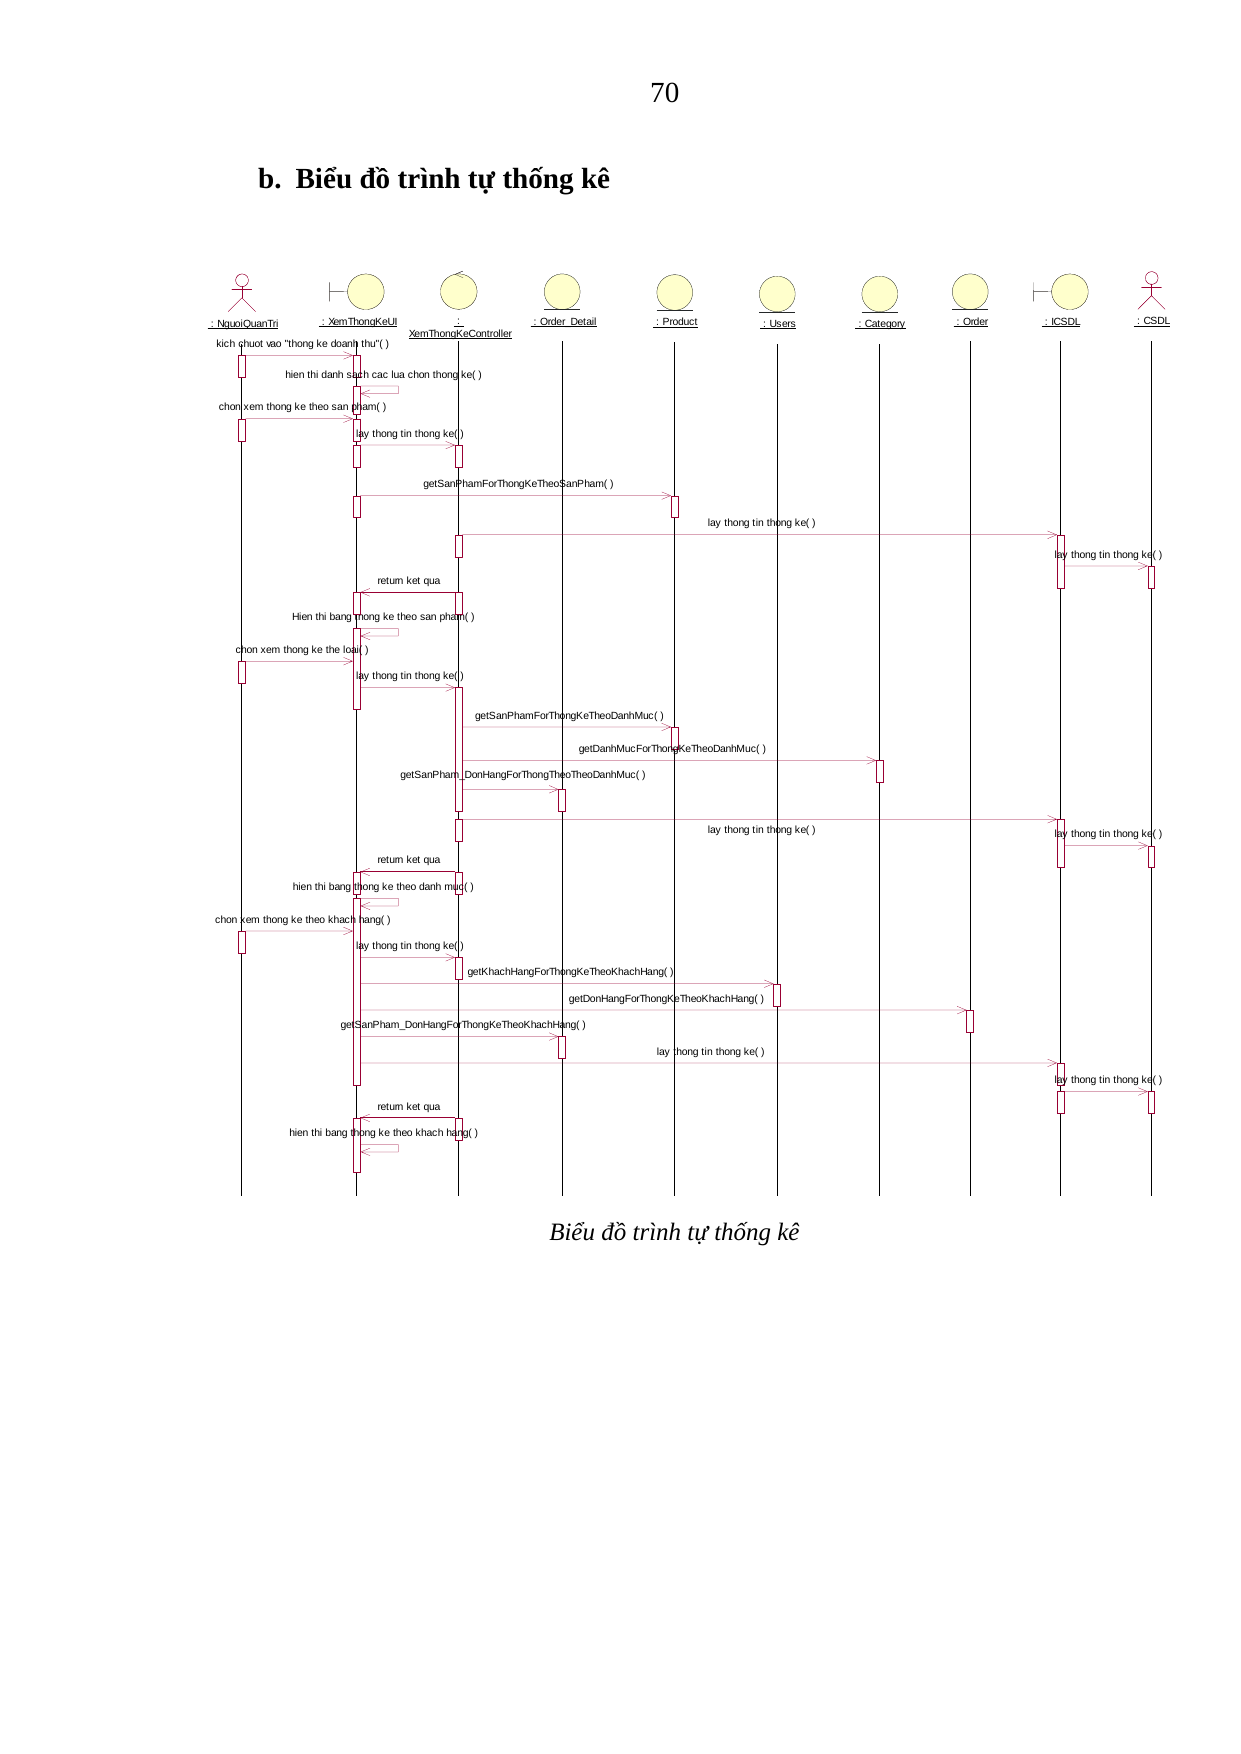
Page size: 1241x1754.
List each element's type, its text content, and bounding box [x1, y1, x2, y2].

list Biểu đồ trình tự thống kê [258, 161, 1122, 194]
text Biểu đồ trình tự thống kê [207, 1217, 1122, 1245]
